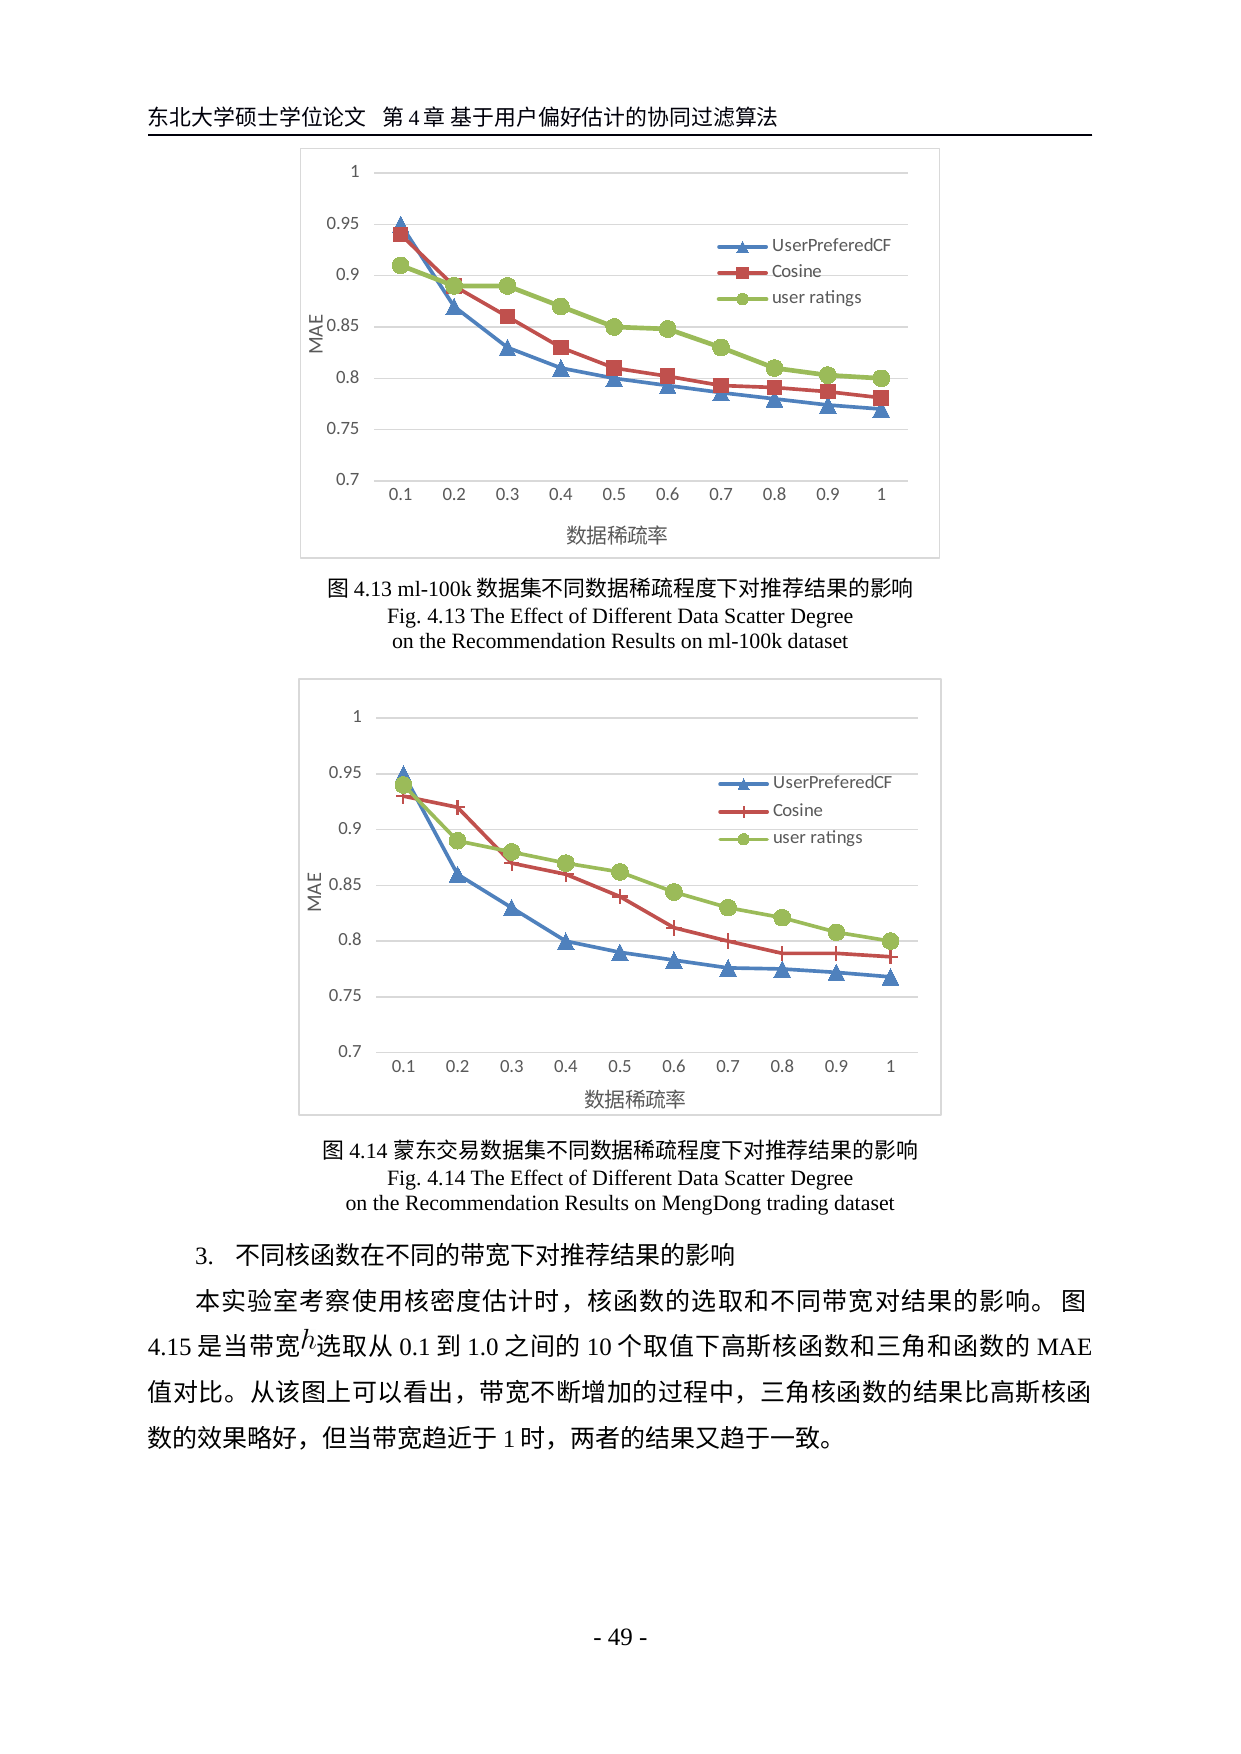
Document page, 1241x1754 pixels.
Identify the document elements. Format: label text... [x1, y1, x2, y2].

list 不同核函数在不同的带宽下对推荐结果的影响 [148, 1227, 1092, 1273]
text on the Recommendation Results on MengDong trading dataset [148, 1190, 1092, 1215]
text on the Recommendation Results on ml-100k dataset [148, 628, 1092, 653]
